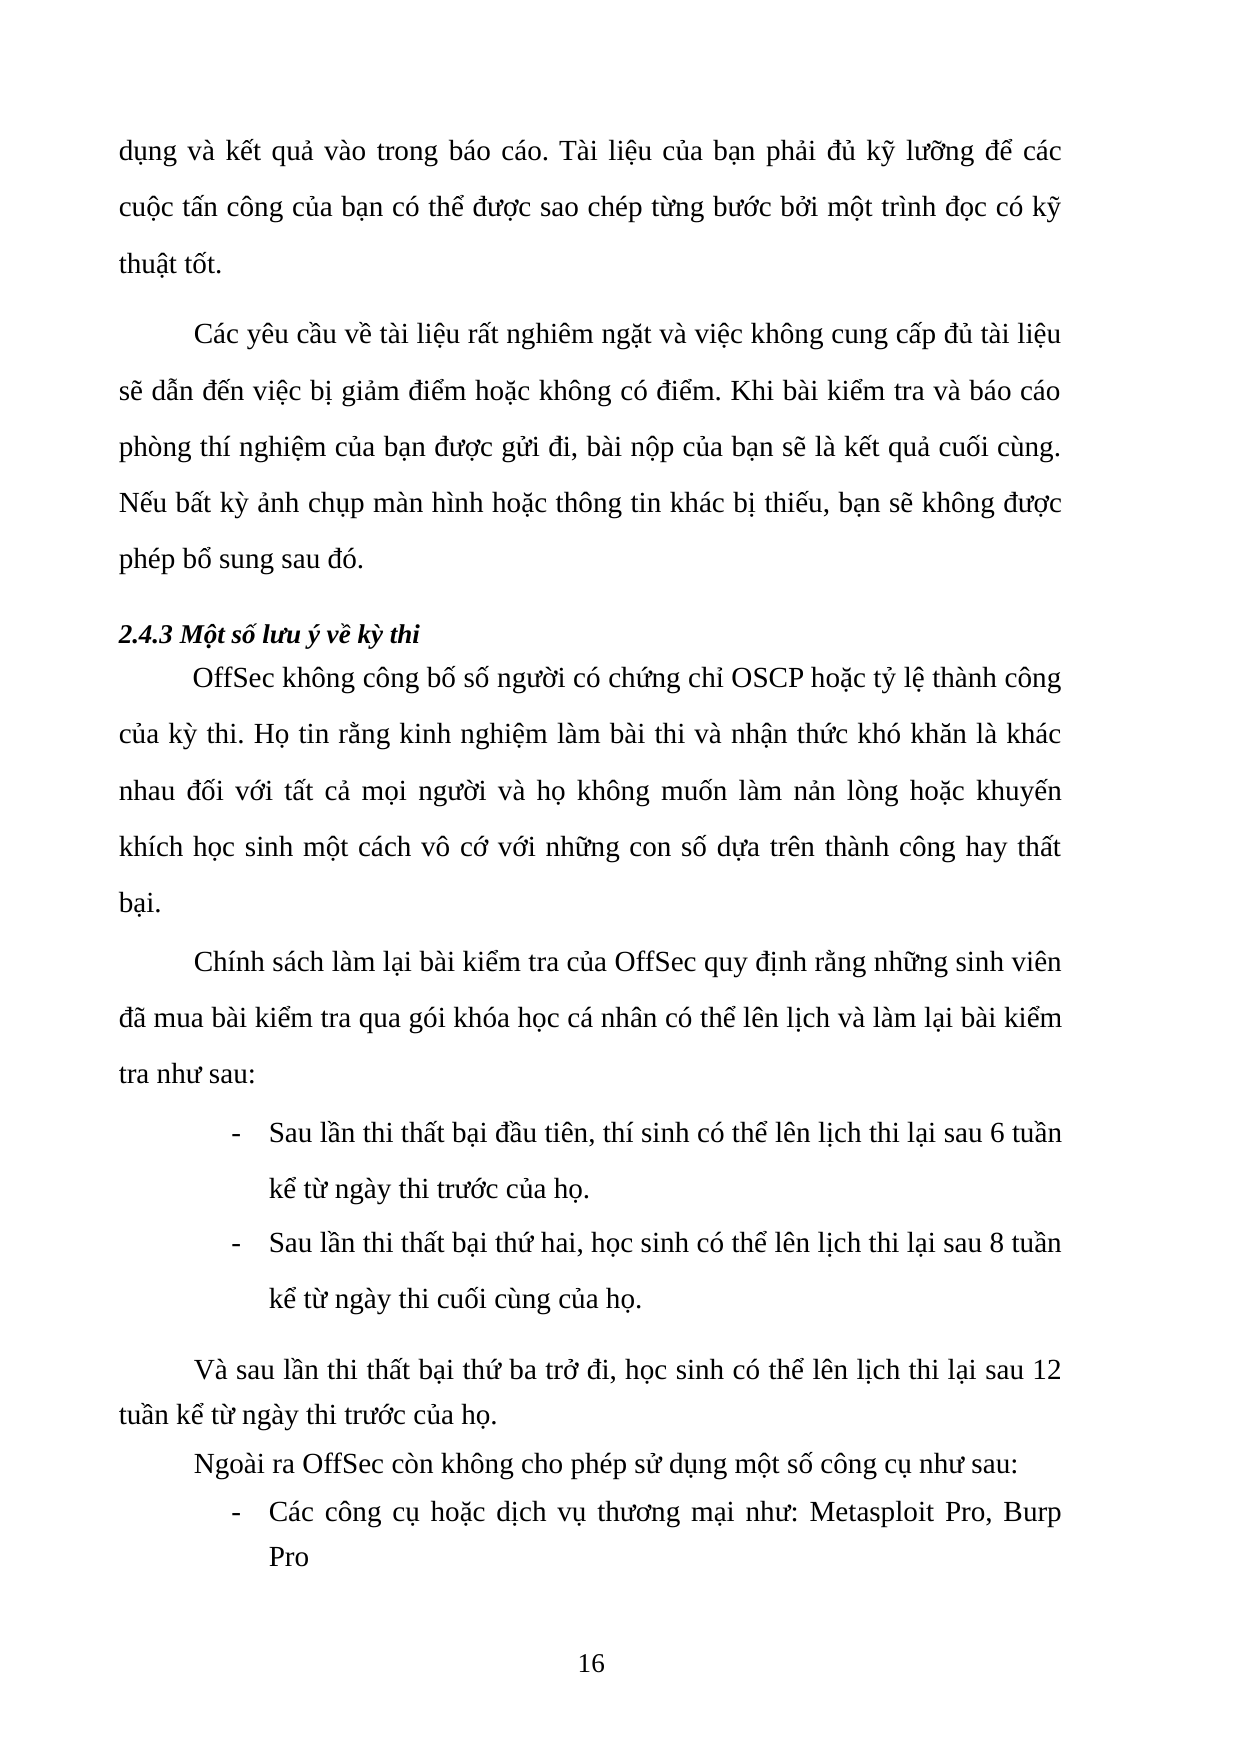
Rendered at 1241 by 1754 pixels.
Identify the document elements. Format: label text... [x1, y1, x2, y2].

text Ngoài ra OffSec còn không cho phép sử dụng một số công cụ như sau: [118, 1444, 1063, 1481]
list Các công cụ hoặc dịch vụ thương mại như: Metasploit Pro, Burp Pro [231, 1492, 1063, 1575]
text Chính sách làm lại bài kiểm tra của OffSec quy định rằng những sinh viên đã mua bài kiểm tra qua gói khóa học cá nhân có thể lên lịch và làm lại bài kiểm tra như sau: [118, 942, 1063, 1092]
list Sau lần thi thất bại thứ hai, học sinh có thể lên lịch thi lại sau 8 tuần kể từ ngày thi cuối cùng của họ. [231, 1223, 1063, 1317]
text Và sau lần thi thất bại thứ ba trở đi, học sinh có thể lên lịch thi lại sau 12 tuần kể từ ngày thi trước của họ. [118, 1351, 1063, 1433]
list Sau lần thi thất bại đầu tiên, thí sinh có thể lên lịch thi lại sau 6 tuần kể từ ngày thi trước của họ. [231, 1113, 1063, 1207]
text Các yêu cầu về tài liệu rất nghiêm ngặt và việc không cung cấp đủ tài liệu sẽ dẫn đến việc bị giảm điểm hoặc không có điểm. Khi bài kiểm tra và báo cáo phòng thí nghiệm của bạn được gửi đi, bài nộp của bạn sẽ là kết quả cuối cùng. Nếu bất kỳ ảnh chụp màn hình hoặc thông tin khác bị thiếu, bạn sẽ không được phép bổ sung sau đó. [118, 315, 1063, 577]
subtitle Một số lưu ý về kỳ thi [118, 615, 1063, 652]
text OffSec không công bố số người có chứng chỉ OSCP hoặc tỷ lệ thành công của kỳ thi. Họ tin rằng kinh nghiệm làm bài thi và nhận thức khó khăn là khác nhau đối với tất cả mọi người và họ không muốn làm nản lòng hoặc khuyến khích học sinh một cách vô cớ với những con số dựa trên thành công hay thất bại. [118, 658, 1063, 921]
